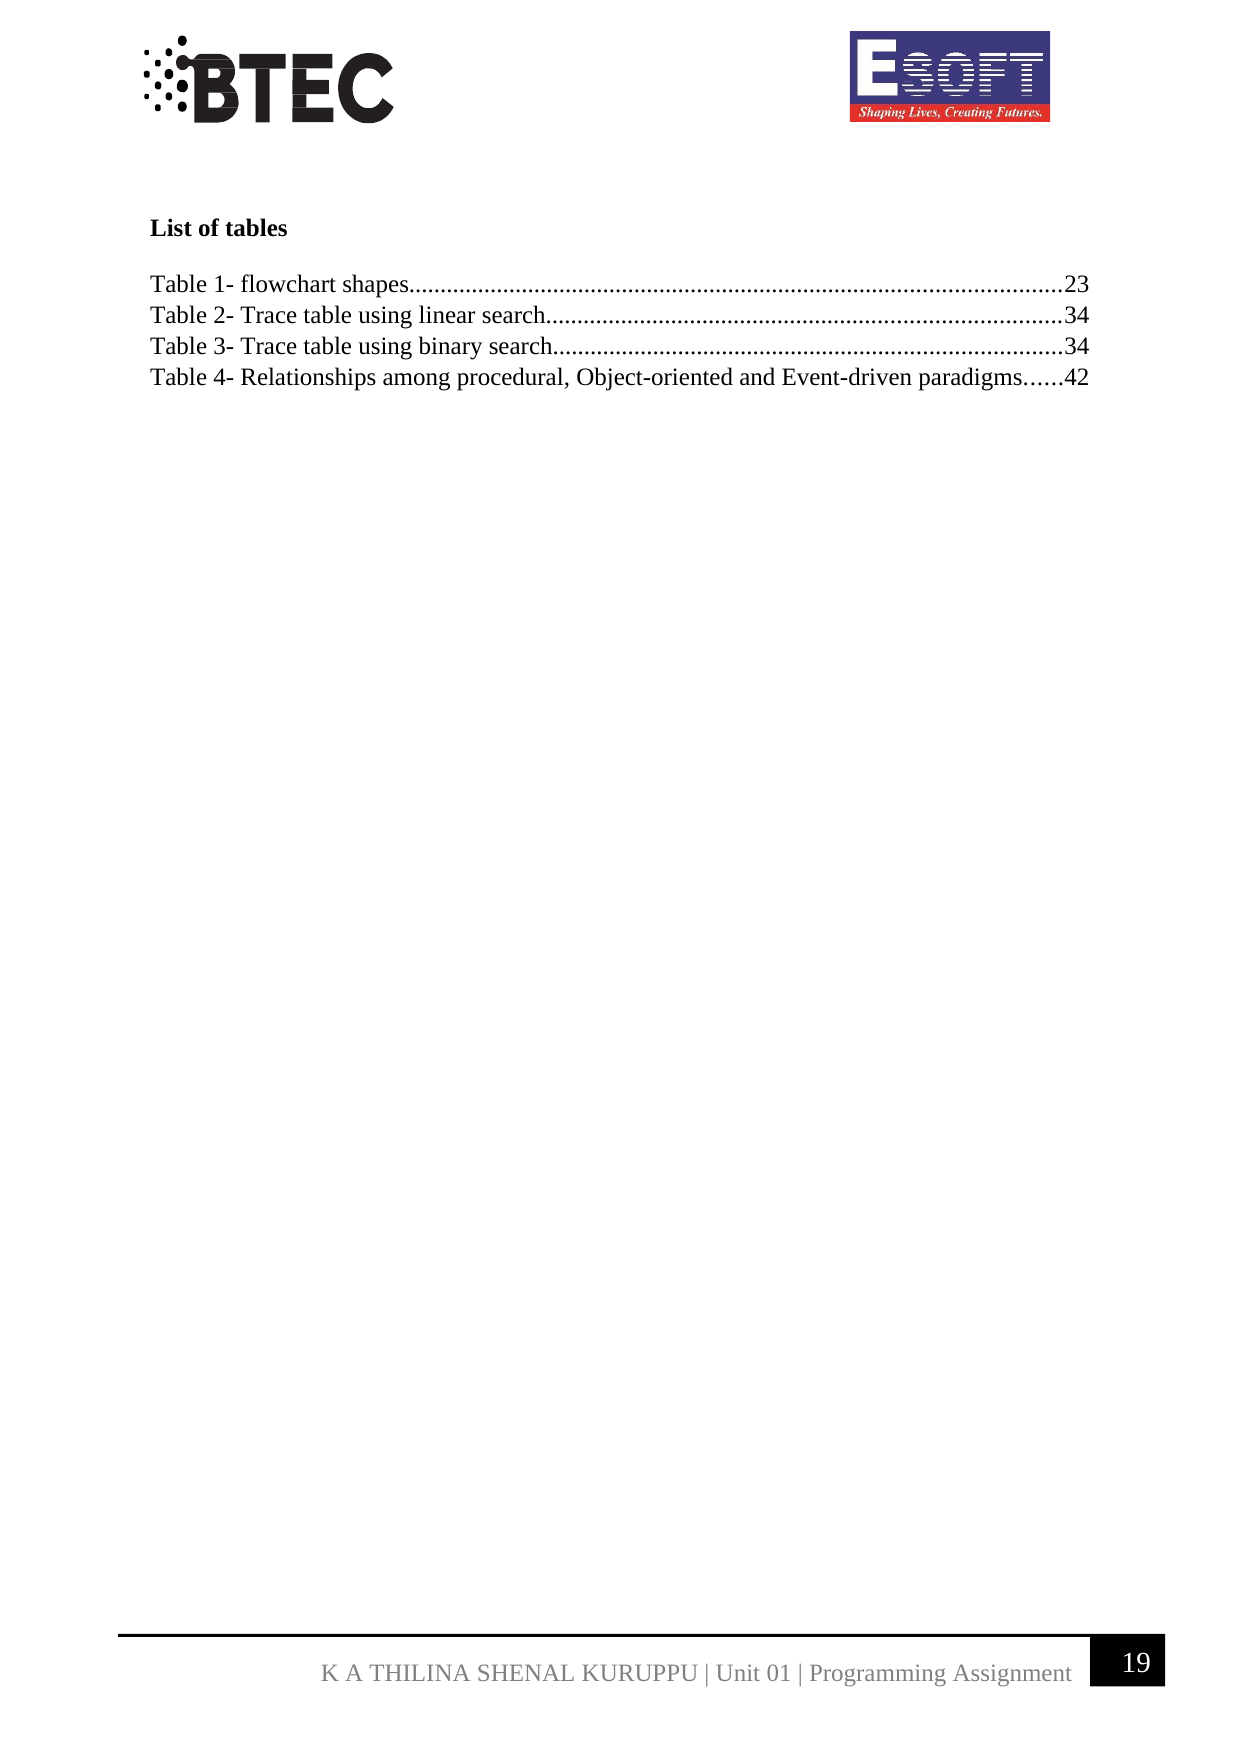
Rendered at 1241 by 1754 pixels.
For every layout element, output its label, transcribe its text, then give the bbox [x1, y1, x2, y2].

subtitle List of tables [150, 213, 1090, 242]
text Table 2- Trace table using linear search 34 [150, 300, 1090, 329]
text Table 3- Trace table using binary search 34 [150, 331, 1090, 360]
picture [849, 31, 1051, 122]
text Table 4- Relationships among procedural, Object-oriented and Event-driven paradigms 42 [150, 362, 1090, 391]
text Table 1- flowchart shapes 23 [150, 269, 1090, 298]
